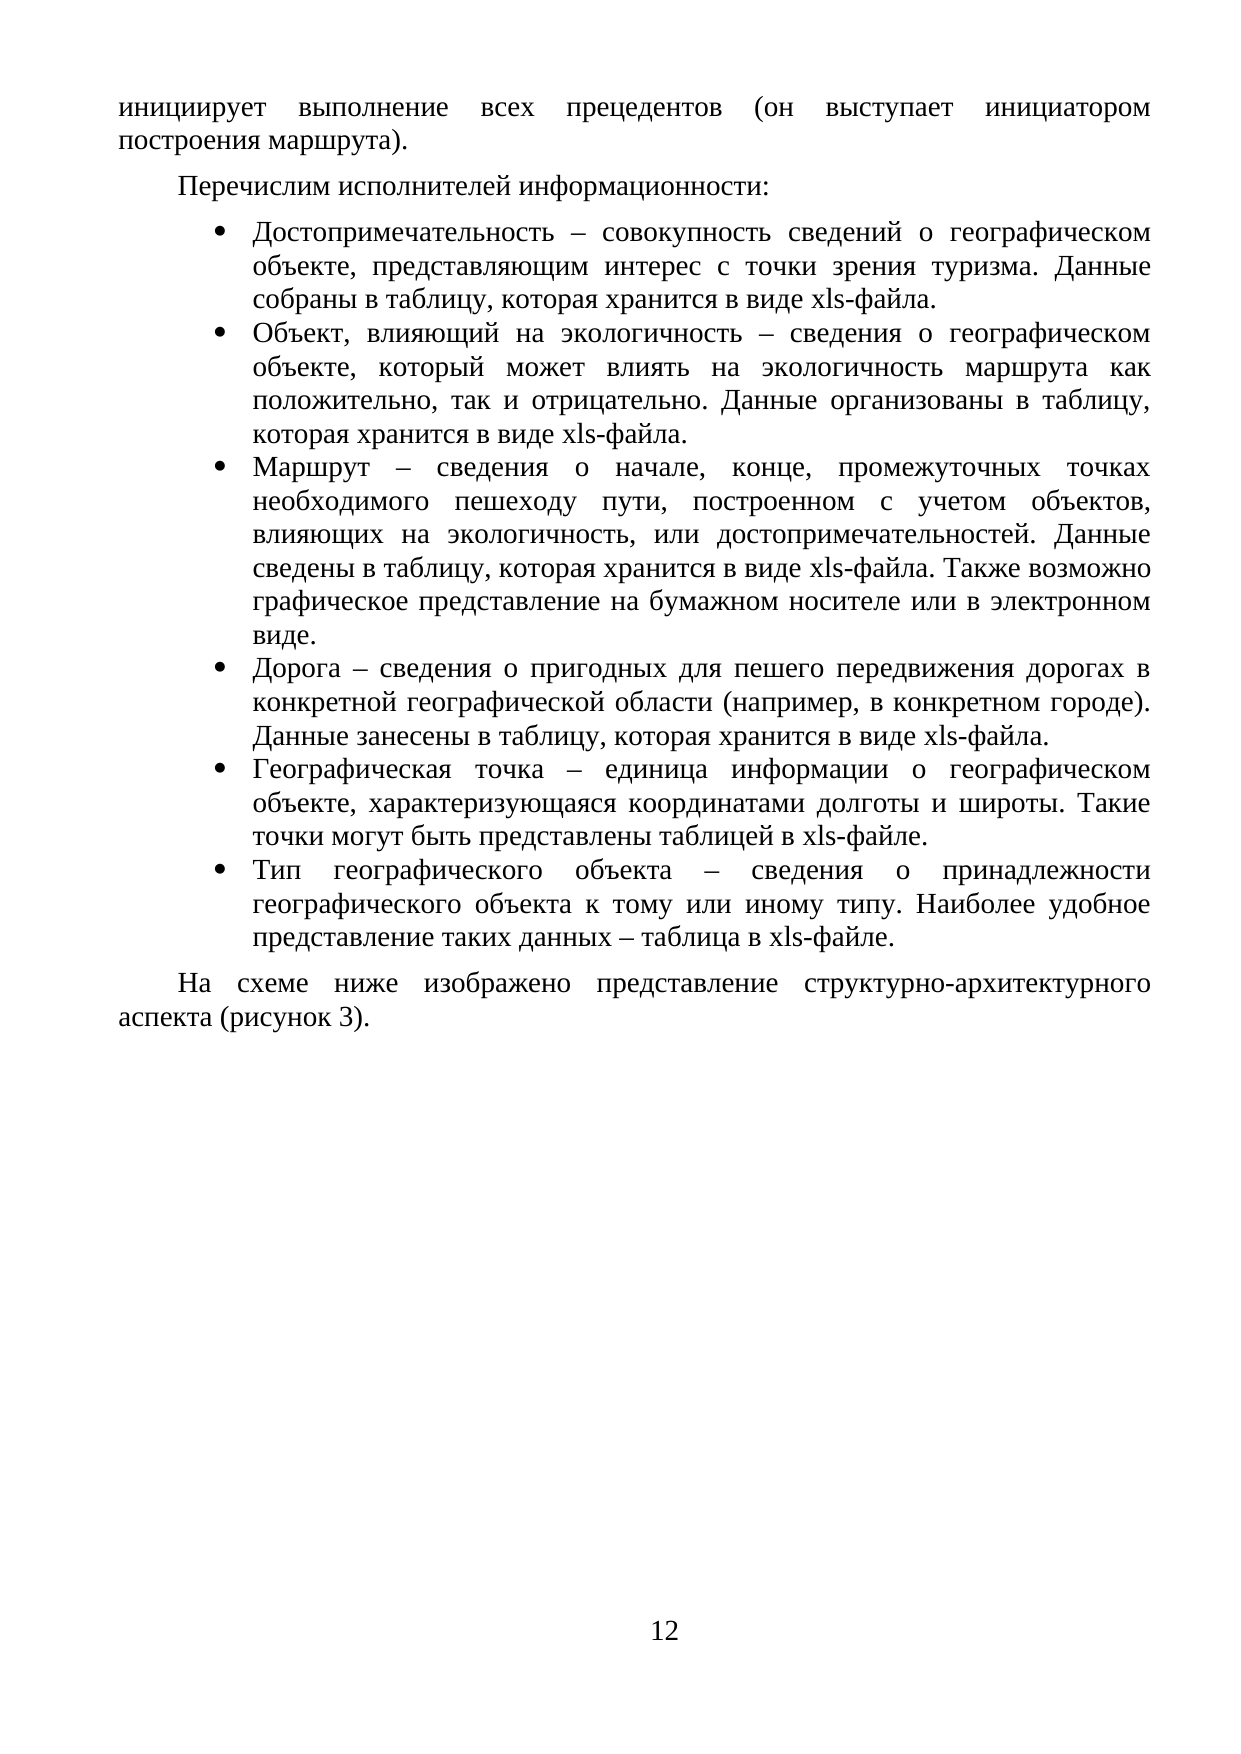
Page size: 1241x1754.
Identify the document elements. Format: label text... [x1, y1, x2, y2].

list Маршрут – сведения о начале, конце, промежуточных точках необходимого пешеходу пути, построенном с учетом объектов, влияющих на экологичность, или достопримечательностей. Данные сведены в таблицу, которая хранится в виде xls-файла. Также возможно графическое представление на бумажном носителе или в электронном виде. [215, 449, 1152, 651]
text На схеме ниже изображено представление структурно-архитектурного аспекта (рисунок 3). [118, 965, 1152, 1032]
list Тип географического объекта – сведения о принадлежности географического объекта к тому или иному типу. Наиболее удобное представление таких данных – таблица в xls-файле. [215, 852, 1152, 953]
text Перечислим исполнителей информационности: [118, 168, 1152, 202]
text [118, 89, 1152, 156]
list Географическая точка – единица информации о географическом объекте, характеризующаяся координатами долготы и широты. Такие точки могут быть представлены таблицей в xls-файле. [215, 751, 1152, 852]
list Объект, влияющий на экологичность – сведения о географическом объекте, который может влиять на экологичность маршрута как положительно, так и отрицательно. Данные организованы в таблицу, которая хранится в виде xls-файла. [215, 315, 1152, 449]
list Достопримечательность – совокупность сведений о географическом объекте, представляющим интерес с точки зрения туризма. Данные собраны в таблицу, которая хранится в виде xls-файла. [215, 214, 1152, 315]
list Дорога – сведения о пригодных для пешего передвижения дорогах в конкретной географической области (например, в конкретном городе). Данные занесены в таблицу, которая хранится в виде xls-файла. [215, 651, 1152, 751]
